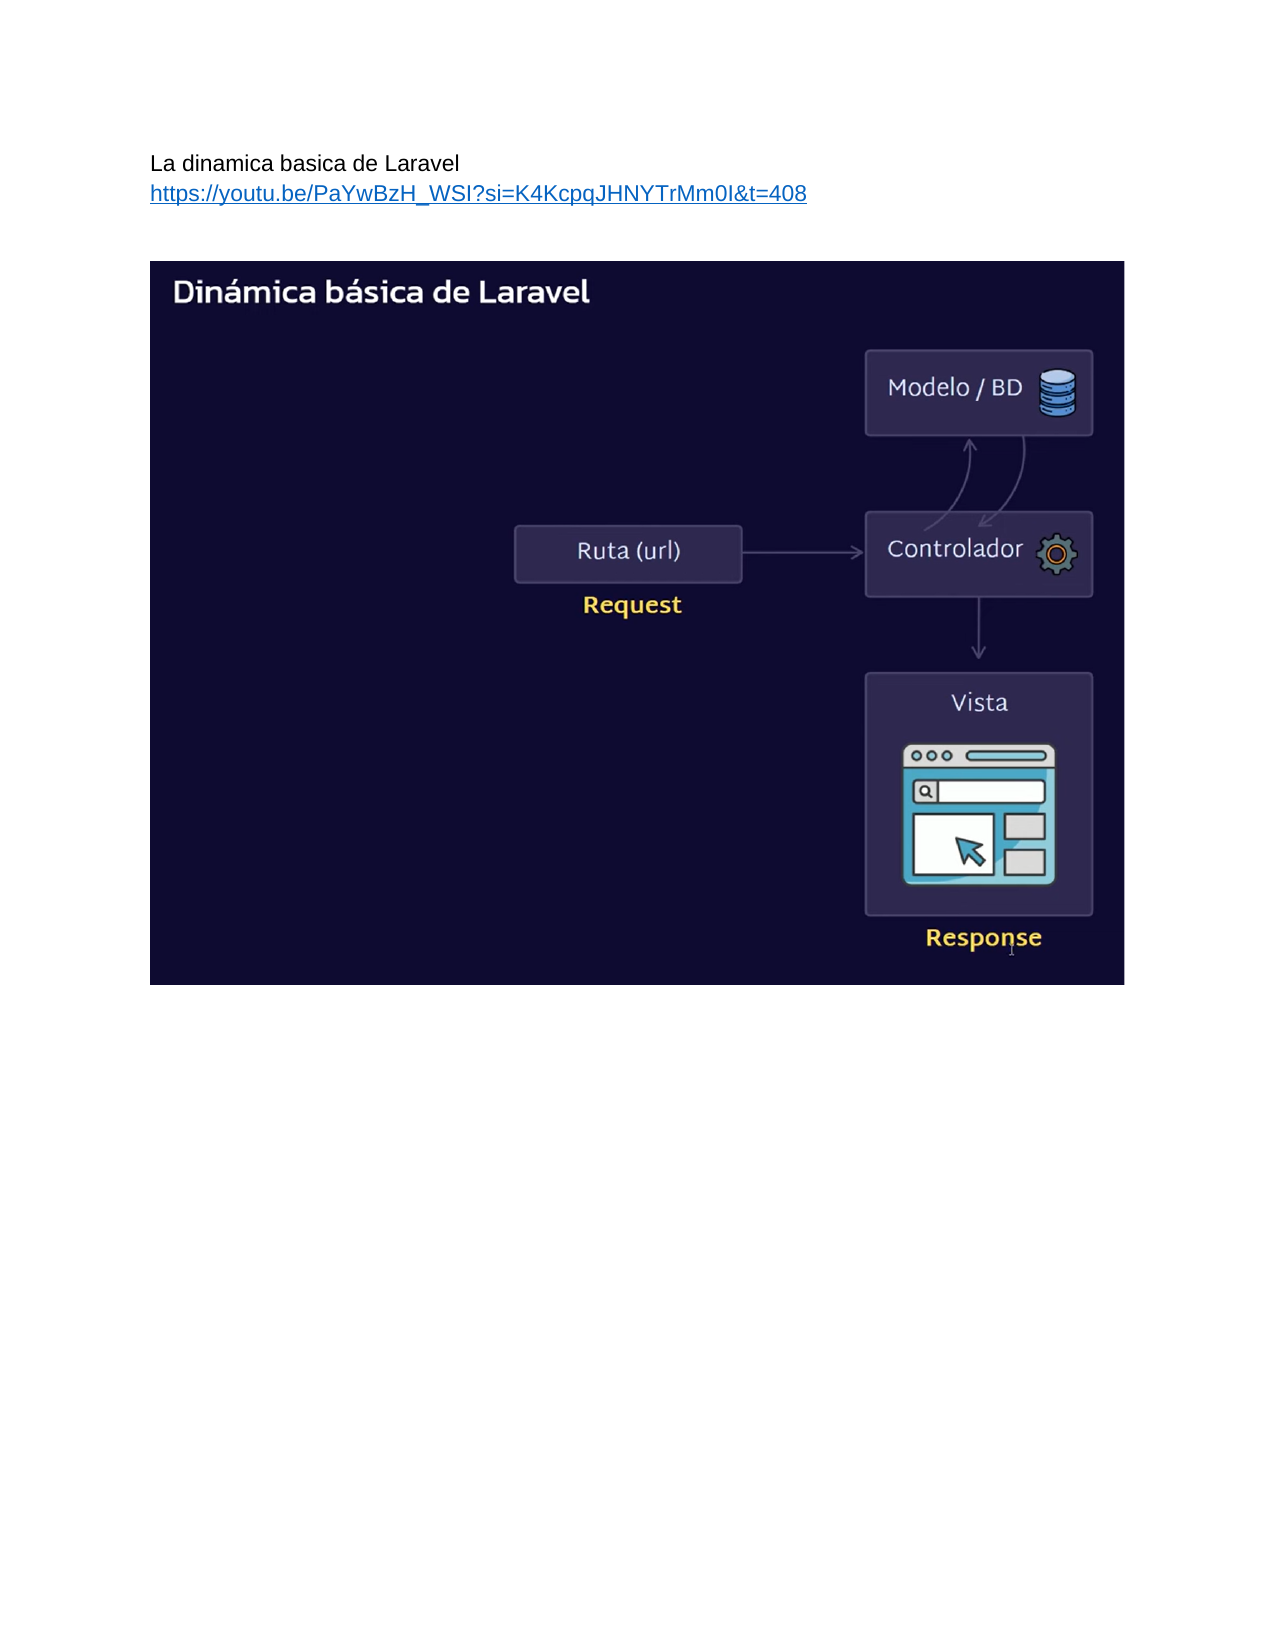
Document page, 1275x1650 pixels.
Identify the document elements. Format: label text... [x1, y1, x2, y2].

picture [150, 261, 1125, 985]
text La dinamica basica de Laravel https://youtu.be/PaYwBzH_WSI?si=K4KcpqJHNYTrMm0I&t=408 [150, 150, 1125, 237]
